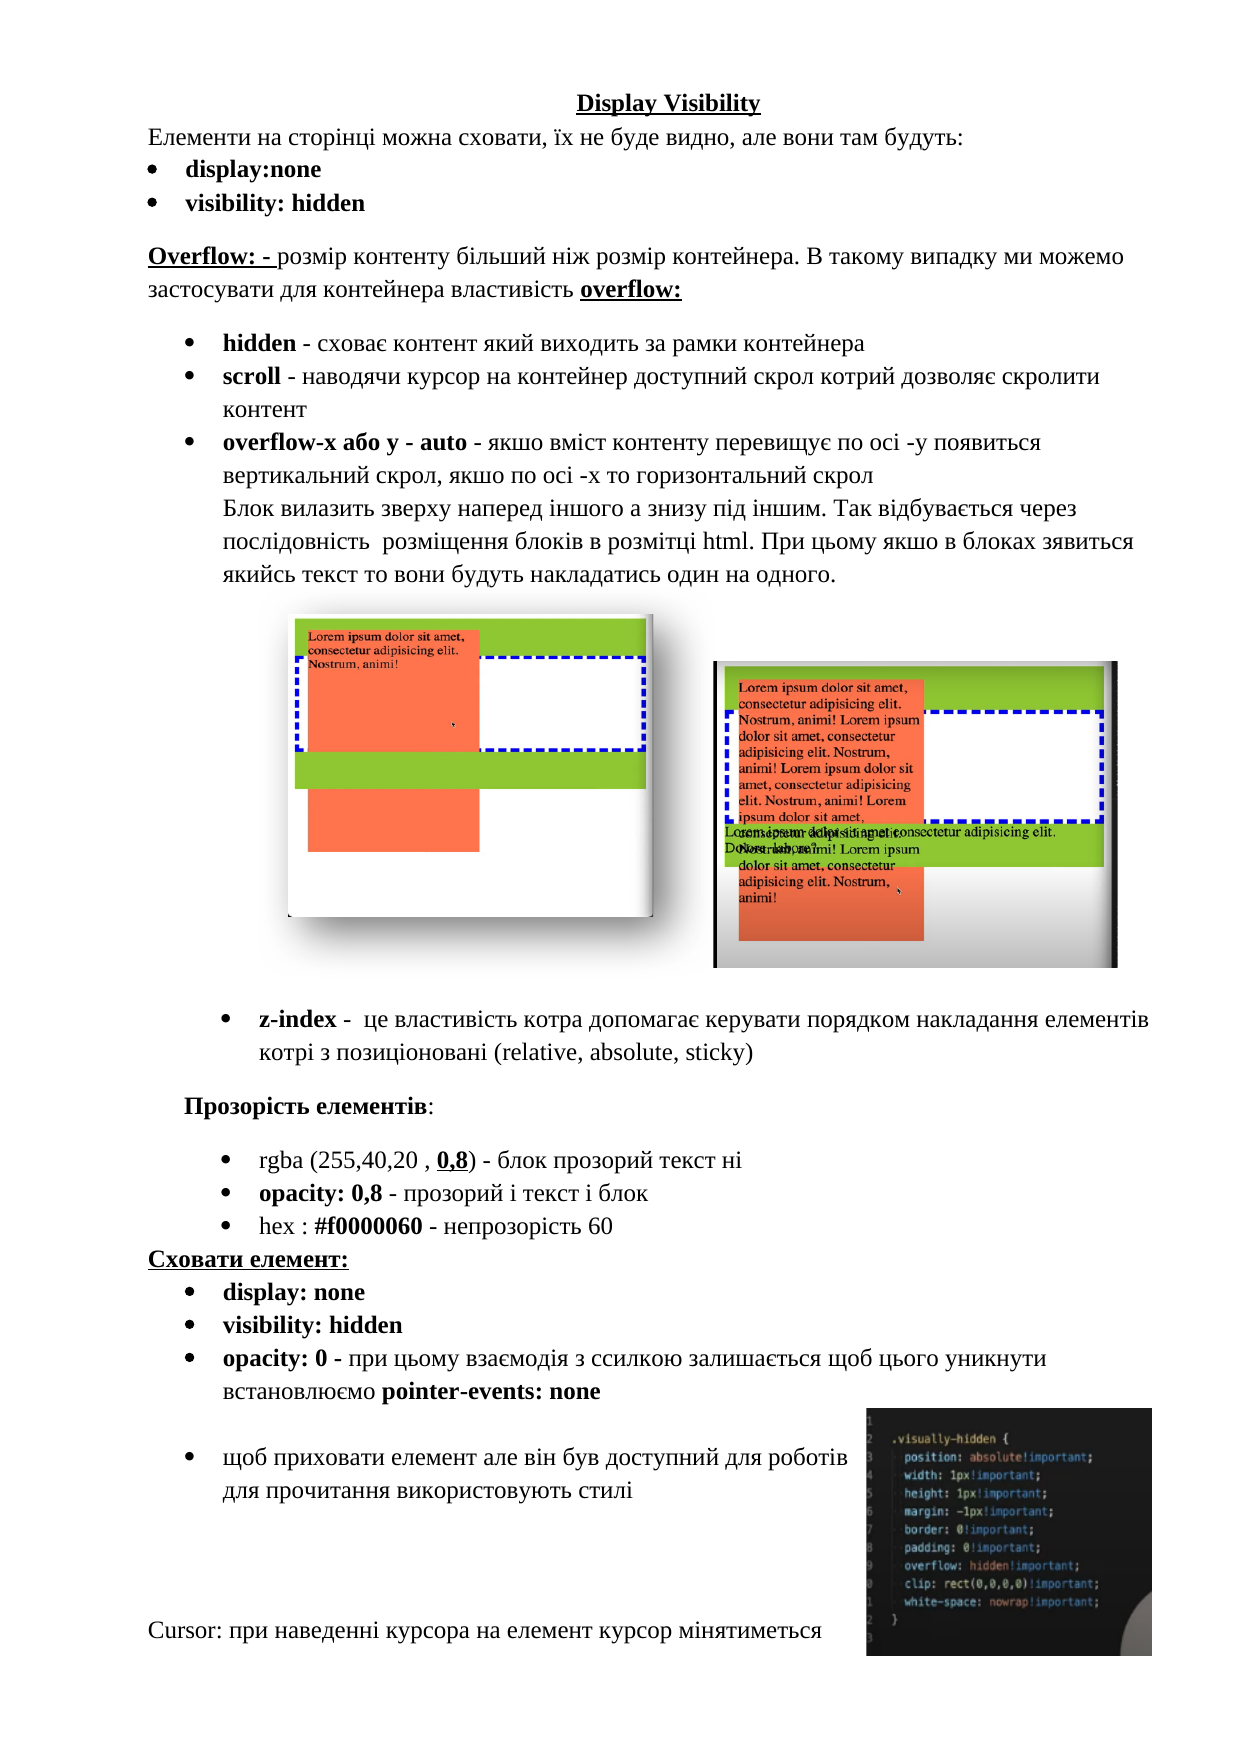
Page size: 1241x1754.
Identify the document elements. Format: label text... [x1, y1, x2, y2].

list Display Visibility [185, 88, 1152, 117]
list rgba (255,40,20 , 0,8) - блок прозорий текст ні [221, 1145, 1152, 1173]
list hidden - сховає контент який виходить за рамки контейнера [185, 328, 1152, 357]
picture [288, 614, 654, 917]
picture [713, 661, 1118, 968]
list Cursor: при наведенні курсора на елемент курсор мінятиметься [148, 1616, 866, 1644]
list display:none [148, 154, 1152, 183]
picture [866, 1408, 1152, 1656]
list opacity: 0 - при цьому взаємодія з ссилкою залишається щоб цього уникнути встановлюємо pointer-events: none [185, 1343, 1152, 1404]
list Блок вилазить зверху наперед іншого а знизу під іншим. Так відбувається через послідовність розміщення блоків в розмітці html. При цьому якшо в блоках зявиться якийсь текст то вони будуть накладатись один на одного. [223, 493, 1152, 588]
list Елементи на сторінці можна сховати, їх не буде видно, але вони там будуть: [148, 122, 1152, 150]
list scroll - наводячи курсор на контейнер доступний скрол котрий дозволяє скролити контент [185, 361, 1152, 423]
list Сховати елемент: [148, 1244, 1152, 1272]
list hex : #f0000060 - непрозорість 60 [221, 1211, 1152, 1239]
text Прозорість елементів: [184, 1091, 1152, 1119]
list overflow-x або y - auto - якшо вміст контенту перевищує по осі -у появиться вертикальний скрол, якшо по осі -х то горизонтальний скрол [185, 427, 1152, 489]
list opacity: 0,8 - прозорий і текст і блок [221, 1178, 1152, 1206]
list для прочитання використовують стилі [223, 1475, 866, 1504]
list visibility: hidden [148, 188, 1152, 216]
list display: none [185, 1277, 1152, 1306]
list z-index - це властивість котра допомагає керувати порядком накладання елементів котрі з позиціоновані (relative, absolute, sticky) [221, 1004, 1152, 1066]
list visibility: hidden [185, 1310, 1152, 1338]
text Overflow: - розмір контенту більший ніж розмір контейнера. В такому випадку ми можемо застосувати для контейнера властивість overflow: [148, 241, 1152, 303]
list щоб приховати елемент але він був доступний для роботів [185, 1442, 866, 1471]
